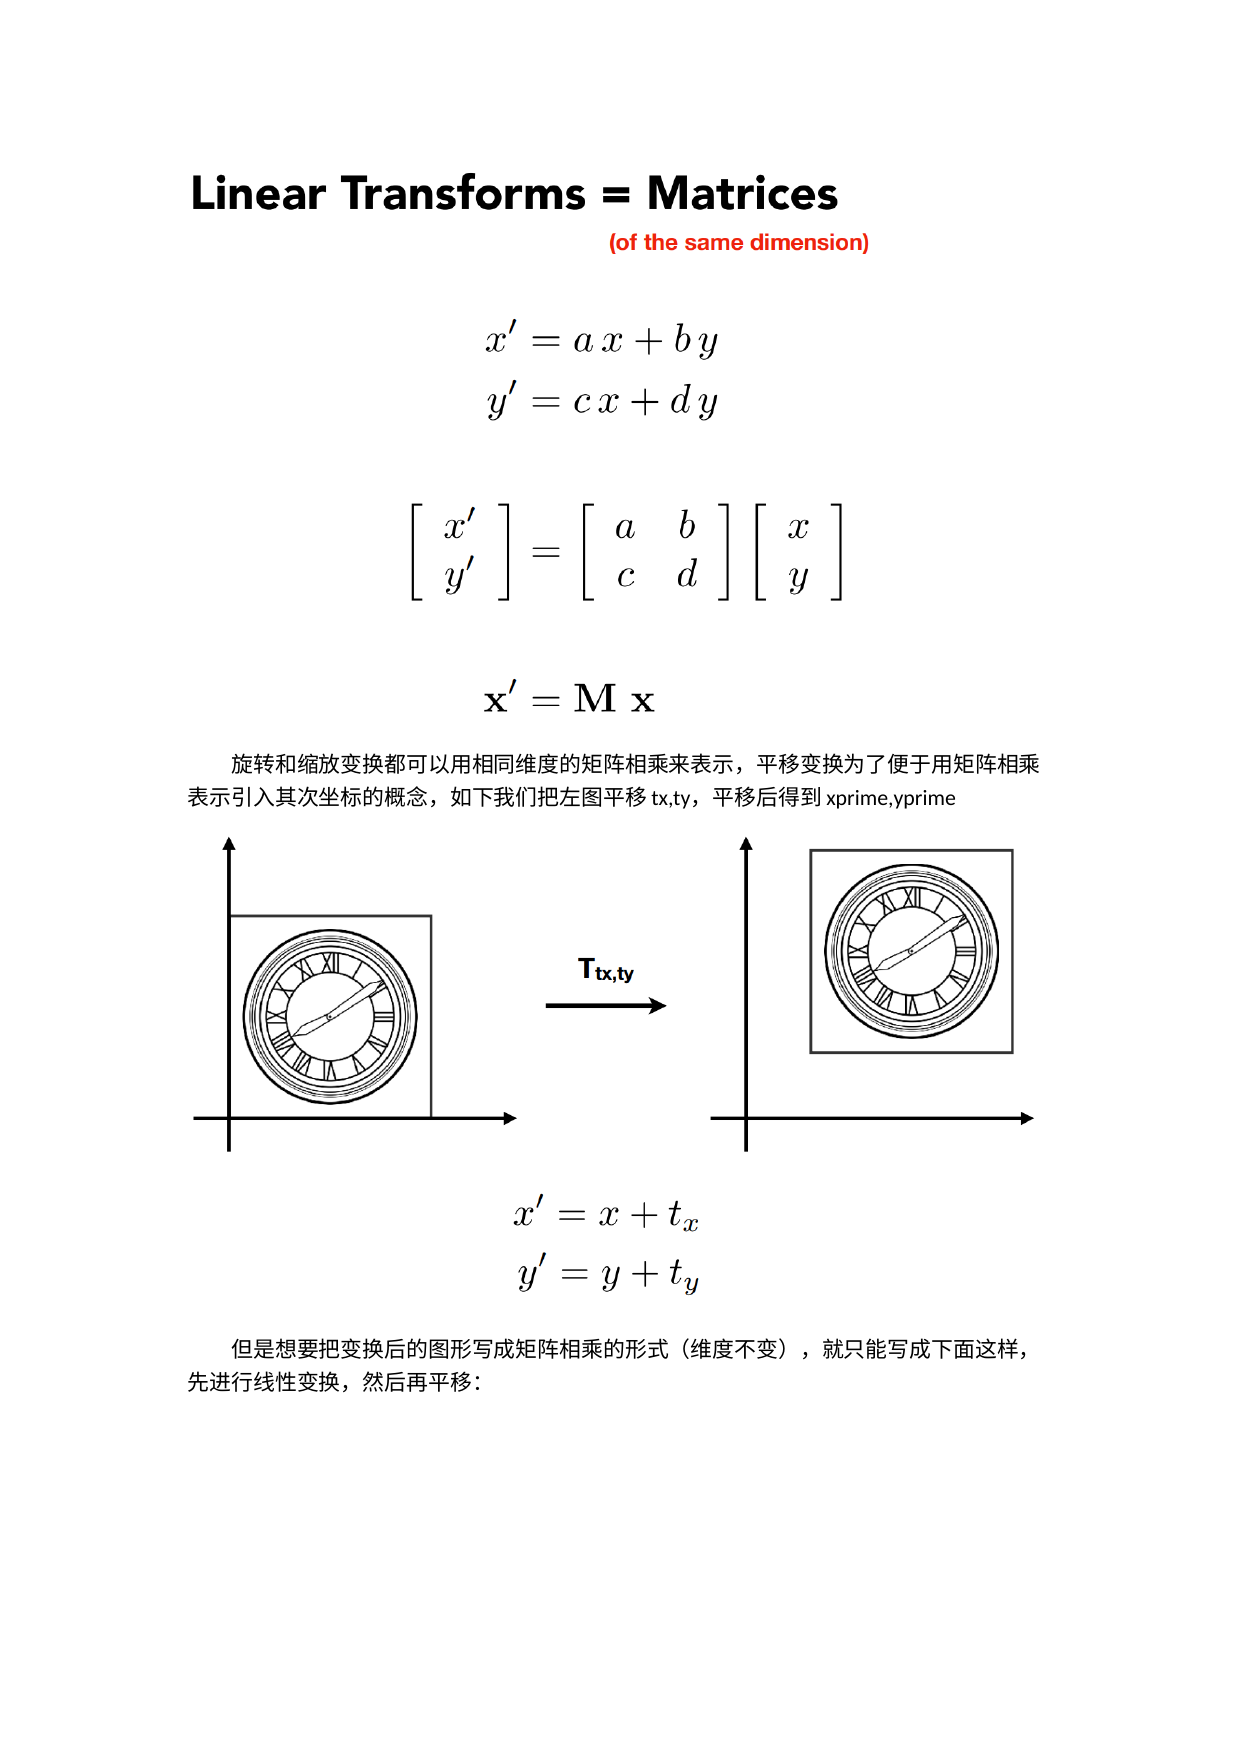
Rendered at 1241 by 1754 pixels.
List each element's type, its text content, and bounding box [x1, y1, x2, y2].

text 但是想要把变换后的图形写成矩阵相乘的形式（维度不变），就只能写成下面这样，先进行线性变换，然后再平移： [187, 1332, 1053, 1397]
text 旋转和缩放变换都可以用相同维度的矩阵相乘来表示，平移变换为了便于用矩阵相乘表示引入其次坐标的概念，如下我们把左图平移tx,ty，平移后得到xprime,yprime [187, 747, 1053, 812]
picture [187, 812, 1053, 1306]
picture [187, 162, 890, 723]
